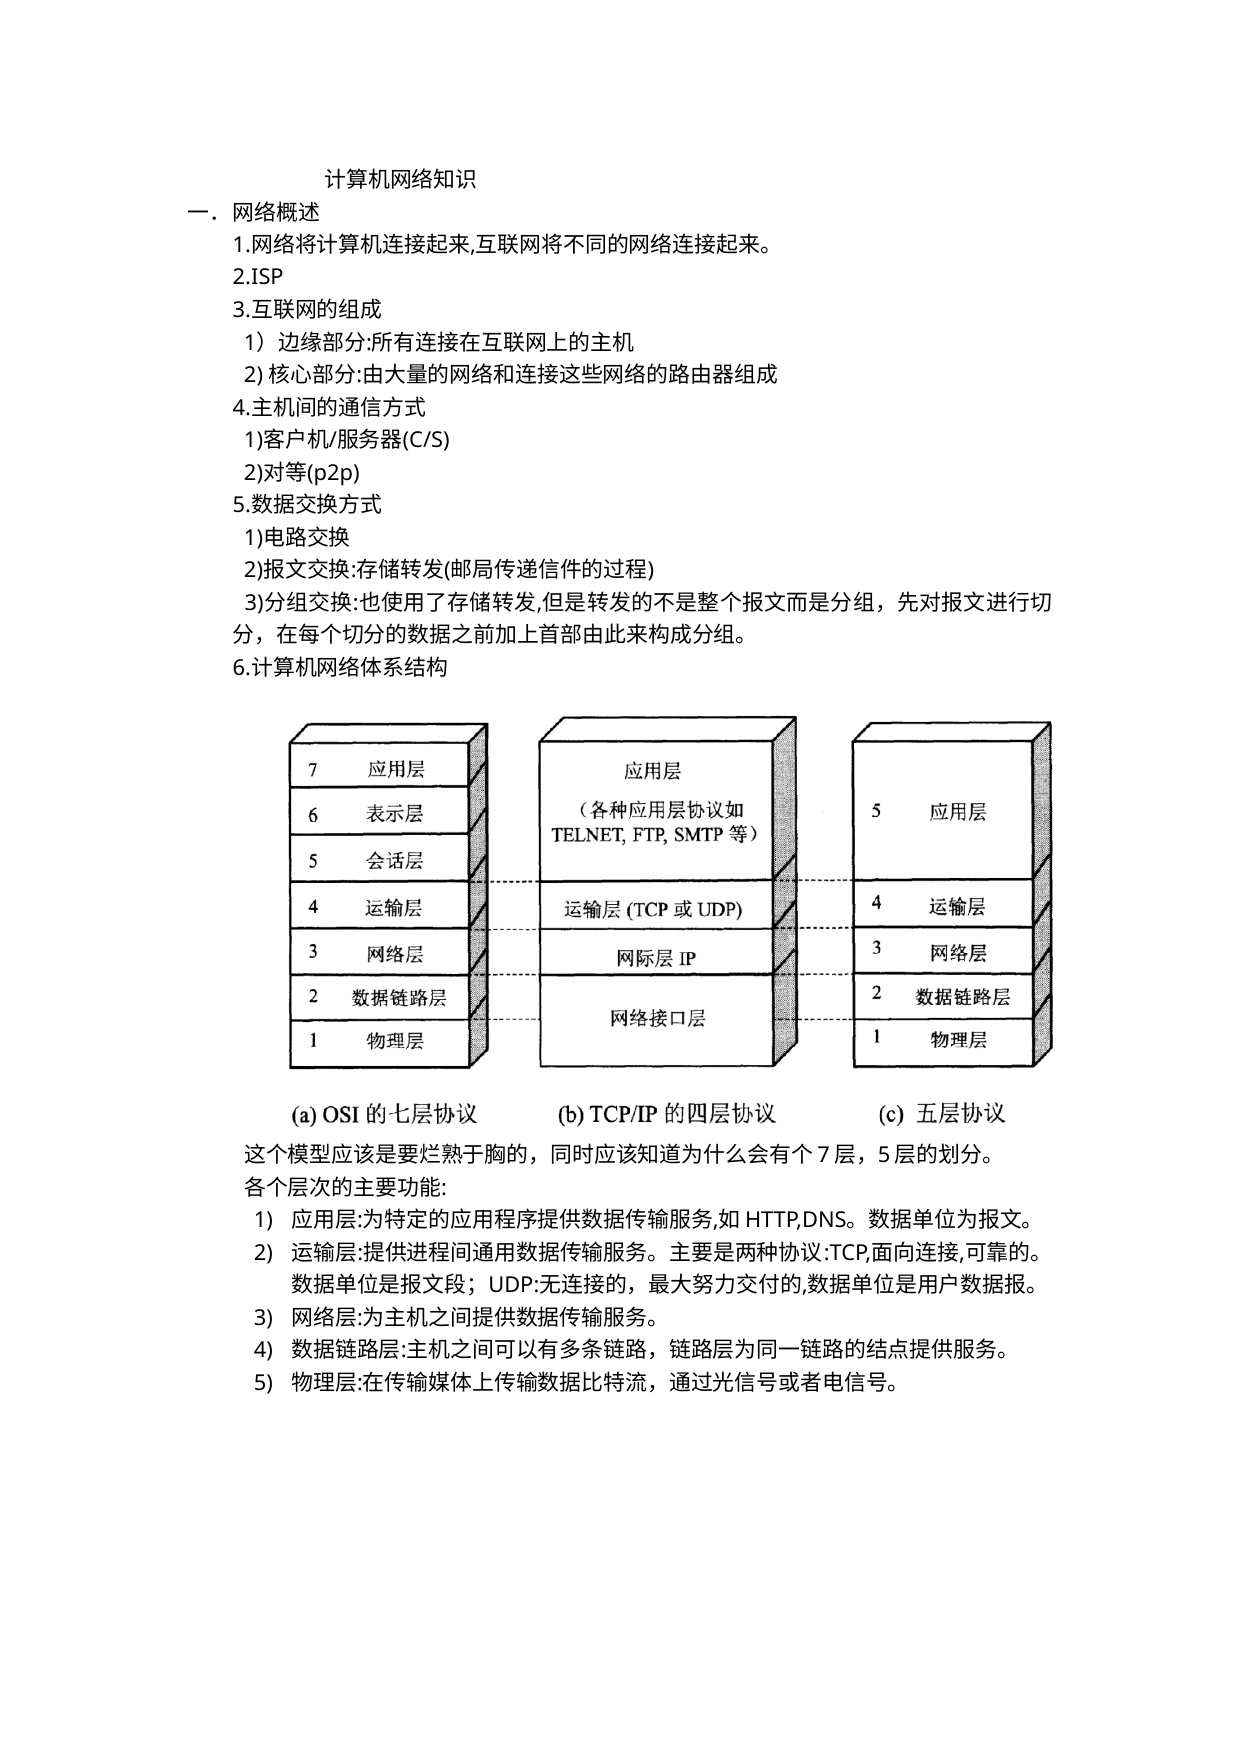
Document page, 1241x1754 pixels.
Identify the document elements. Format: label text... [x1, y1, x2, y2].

list 网络层:为主机之间提供数据传输服务。 [254, 1299, 1053, 1332]
list 2.ISP [232, 259, 1053, 292]
list 2) 核心部分:由大量的网络和连接这些网络的路由器组成 [232, 357, 1053, 389]
list 物理层:在传输媒体上传输数据比特流，通过光信号或者电信号。 [254, 1364, 1053, 1397]
list 1.网络将计算机连接起来,互联网将不同的网络连接起来。 [232, 227, 1053, 259]
text 计算机网络知识 [187, 162, 1053, 194]
list 2)对等(p2p) [232, 454, 1053, 487]
list 各个层次的主要功能: [232, 1169, 1053, 1202]
list 数据链路层:主机之间可以有多条链路，链路层为同一链路的结点提供服务。 [254, 1332, 1053, 1364]
list 4.主机间的通信方式 [232, 389, 1053, 422]
list 5.数据交换方式 [232, 487, 1053, 519]
list 应用层:为特定的应用程序提供数据传输服务,如HTTP,DNS。数据单位为报文。 [254, 1202, 1053, 1234]
list 3)分组交换:也使用了存储转发,但是转发的不是整个报文而是分组，先对报文进行切分，在每个切分的数据之前加上首部由此来构成分组。 [232, 584, 1053, 649]
list 3.互联网的组成 [232, 292, 1053, 324]
list 2)报文交换:存储转发(邮局传递信件的过程) [232, 552, 1053, 584]
list 这个模型应该是要烂熟于胸的，同时应该知道为什么会有个7层，5层的划分。 [232, 1137, 1053, 1169]
list 1)客户机/服务器(C/S) [232, 422, 1053, 454]
list 网络概述 [187, 194, 1053, 227]
list 1)电路交换 [232, 519, 1053, 552]
picture [232, 714, 1098, 1134]
list 6.计算机网络体系结构 [232, 649, 1053, 682]
list 1）边缘部分:所有连接在互联网上的主机 [232, 324, 1053, 357]
list 运输层:提供进程间通用数据传输服务。主要是两种协议:TCP,面向连接,可靠的。数据单位是报文段；UDP:无连接的，最大努力交付的,数据单位是用户数据报。 [254, 1234, 1053, 1299]
